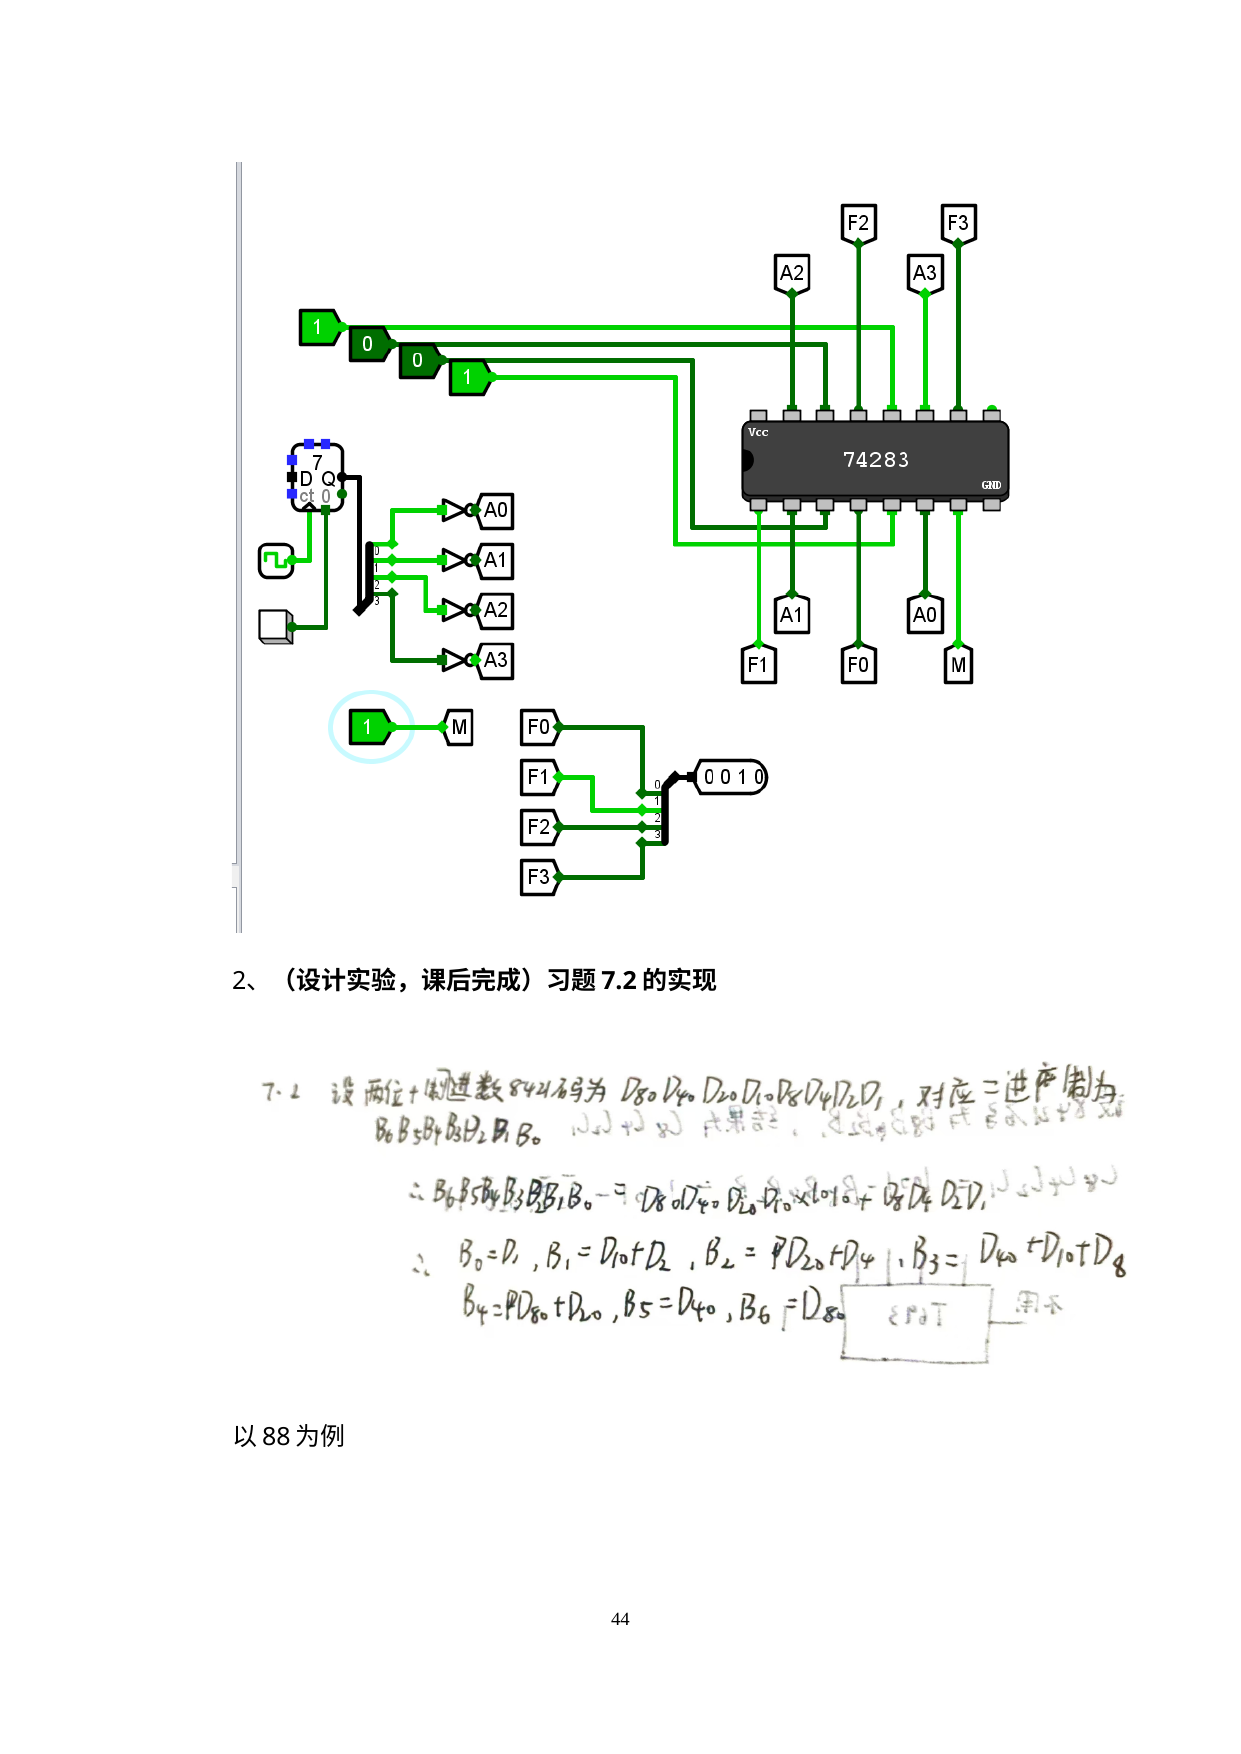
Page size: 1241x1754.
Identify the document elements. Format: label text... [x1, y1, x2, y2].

picture [231, 162, 1097, 933]
list （设计实验，课后完成）习题7.2的实现 [232, 946, 1053, 1011]
picture [231, 1016, 1148, 1370]
text 以88为例 [232, 1402, 1053, 1467]
